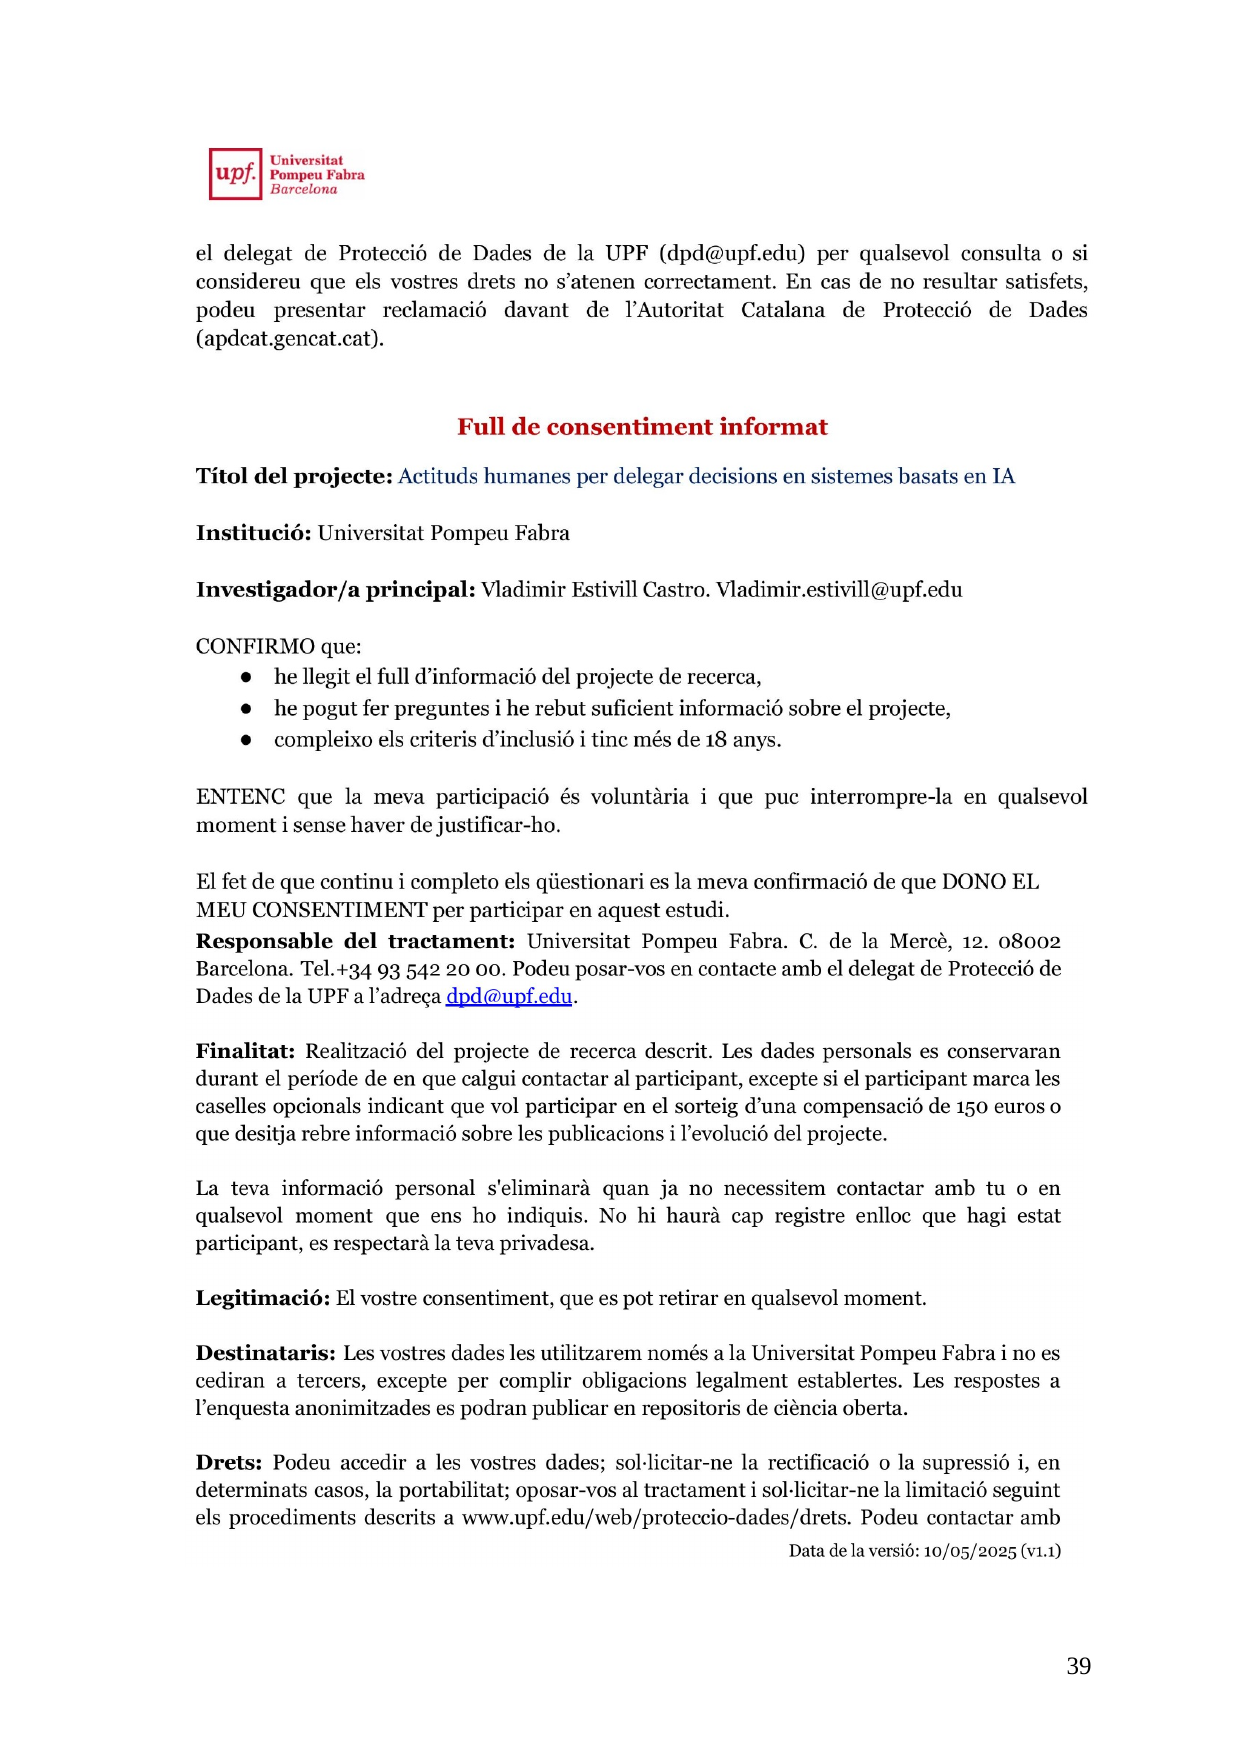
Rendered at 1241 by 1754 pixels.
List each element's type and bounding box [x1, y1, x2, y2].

picture [185, 147, 1113, 1567]
